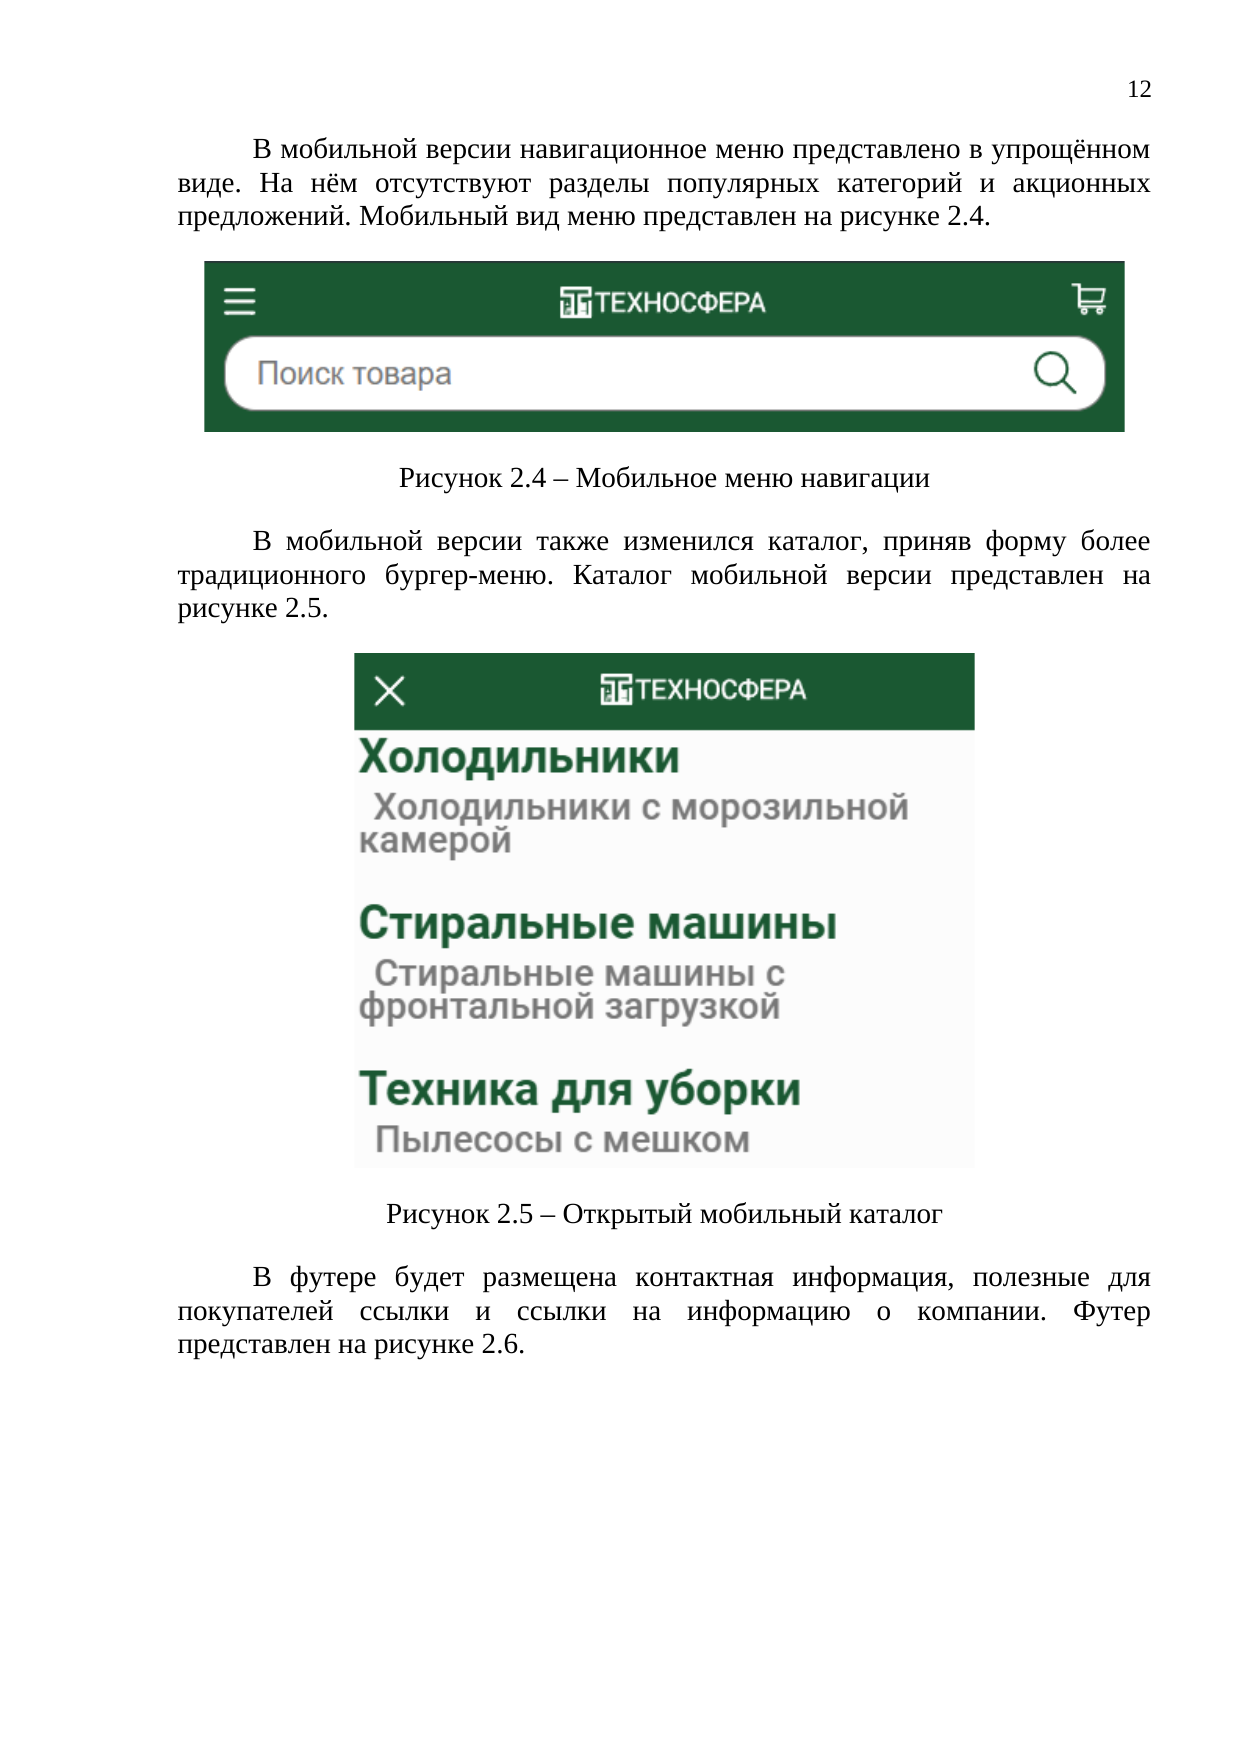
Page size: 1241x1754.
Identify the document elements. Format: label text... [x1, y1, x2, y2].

text Рисунок 2.5 – Открытый мобильный каталог [177, 1196, 1152, 1230]
text В мобильной версии навигационное меню представлено в упрощённом виде. На нём отсутствуют разделы популярных категорий и акционных предложений. Мобильный вид меню представлен на рисунке 2.4. [177, 131, 1152, 232]
text Рисунок 2.4 – Мобильное меню навигации [177, 461, 1152, 494]
picture [204, 261, 1125, 432]
picture [354, 653, 975, 1168]
text В мобильной версии также изменился каталог, приняв форму более традиционного бургер-меню. Каталог мобильной версии представлен на рисунке 2.5. [177, 523, 1152, 624]
text В футере будет размещена контактная информация, полезные для покупателей ссылки и ссылки на информацию о компании. Футер представлен на рисунке 2.6. [177, 1259, 1152, 1360]
